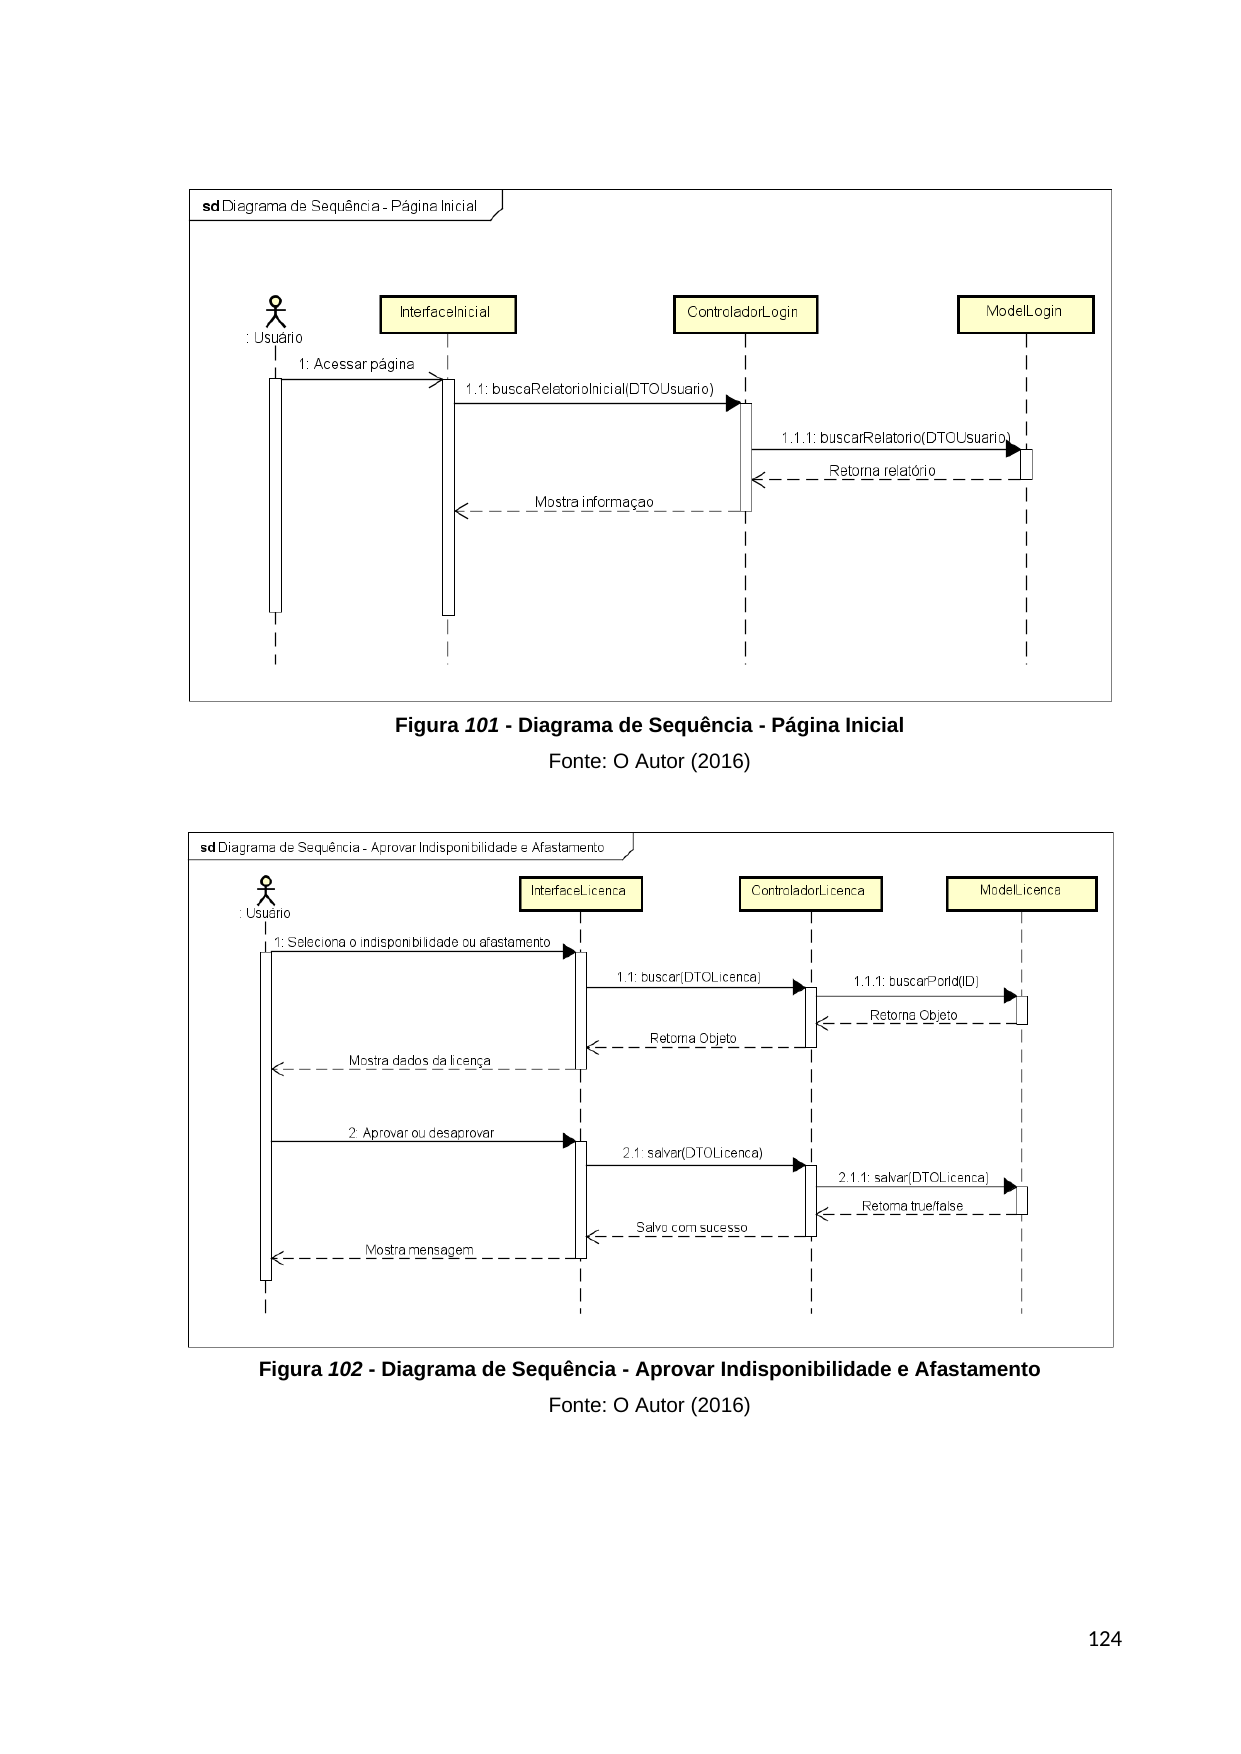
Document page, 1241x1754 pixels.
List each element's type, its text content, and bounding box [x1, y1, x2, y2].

picture [177, 822, 1123, 1357]
text Figura 102 - Diagrama de Sequência - Aprovar Indisponibilidade e Afastamento [177, 1357, 1122, 1381]
picture [177, 177, 1123, 713]
text Fonte: O Autor (2016) [177, 749, 1122, 773]
text Fonte: O Autor (2016) [177, 1393, 1122, 1417]
text Figura 101 - Diagrama de Sequência - Página Inicial [177, 713, 1122, 737]
